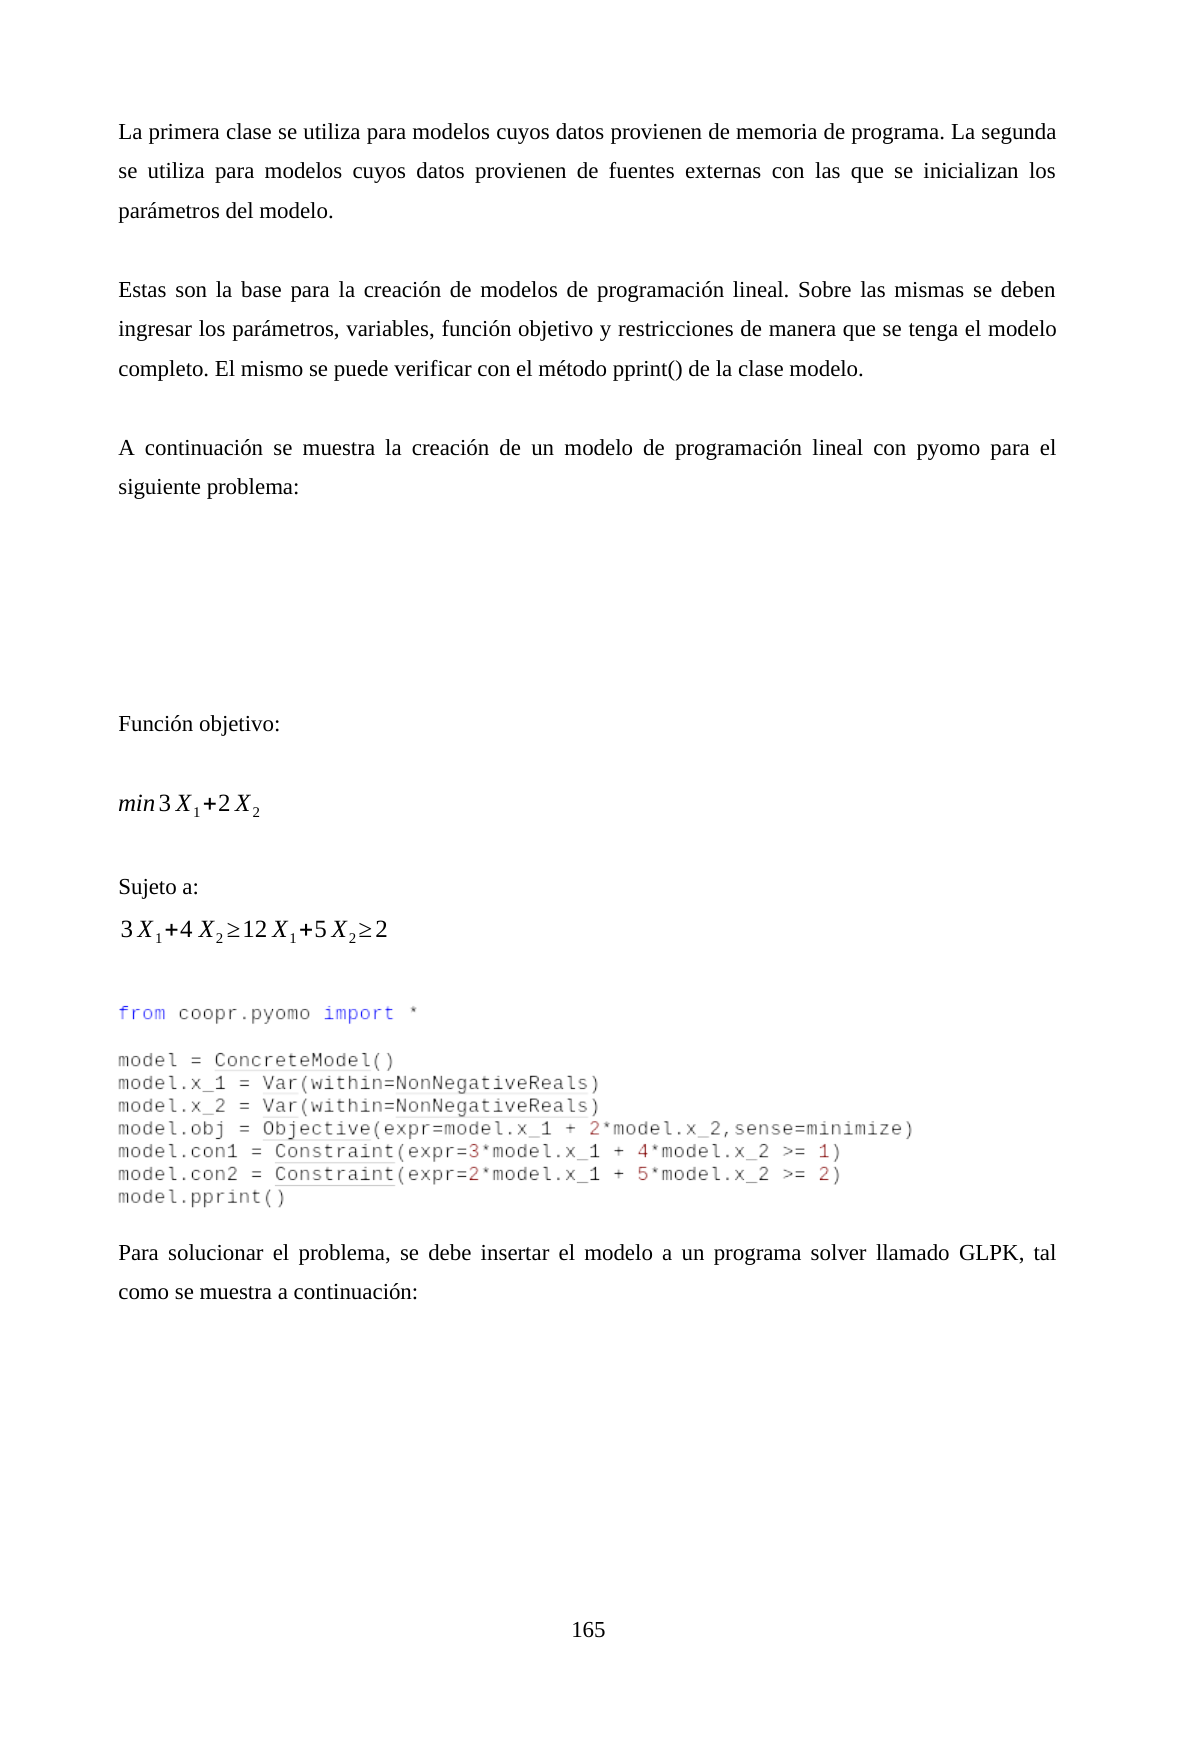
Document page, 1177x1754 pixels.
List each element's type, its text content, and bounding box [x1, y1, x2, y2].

text A continuación se muestra la creación de un modelo de programación lineal con pyomo para el siguiente problema: [118, 434, 1058, 500]
text Estas son la base para la creación de modelos de programación lineal. Sobre las mismas se deben ingresar los parámetros, variables, función objetivo y restricciones de manera que se tenga el modelo completo. El mismo se puede verificar con el método pprint() de la clase modelo. [118, 276, 1058, 381]
text Función objetivo: [118, 710, 1058, 737]
text La primera clase se utiliza para modelos cuyos datos provienen de memoria de programa. La segunda se utiliza para modelos cuyos datos provienen de fuentes externas con las que se inicializan los parámetros del modelo. [118, 118, 1058, 223]
text Para solucionar el problema, se debe insertar el modelo a un programa solver llamado GLPK, tal como se muestra a continuación: [118, 1239, 1058, 1304]
text Sujeto a: [118, 873, 1058, 899]
